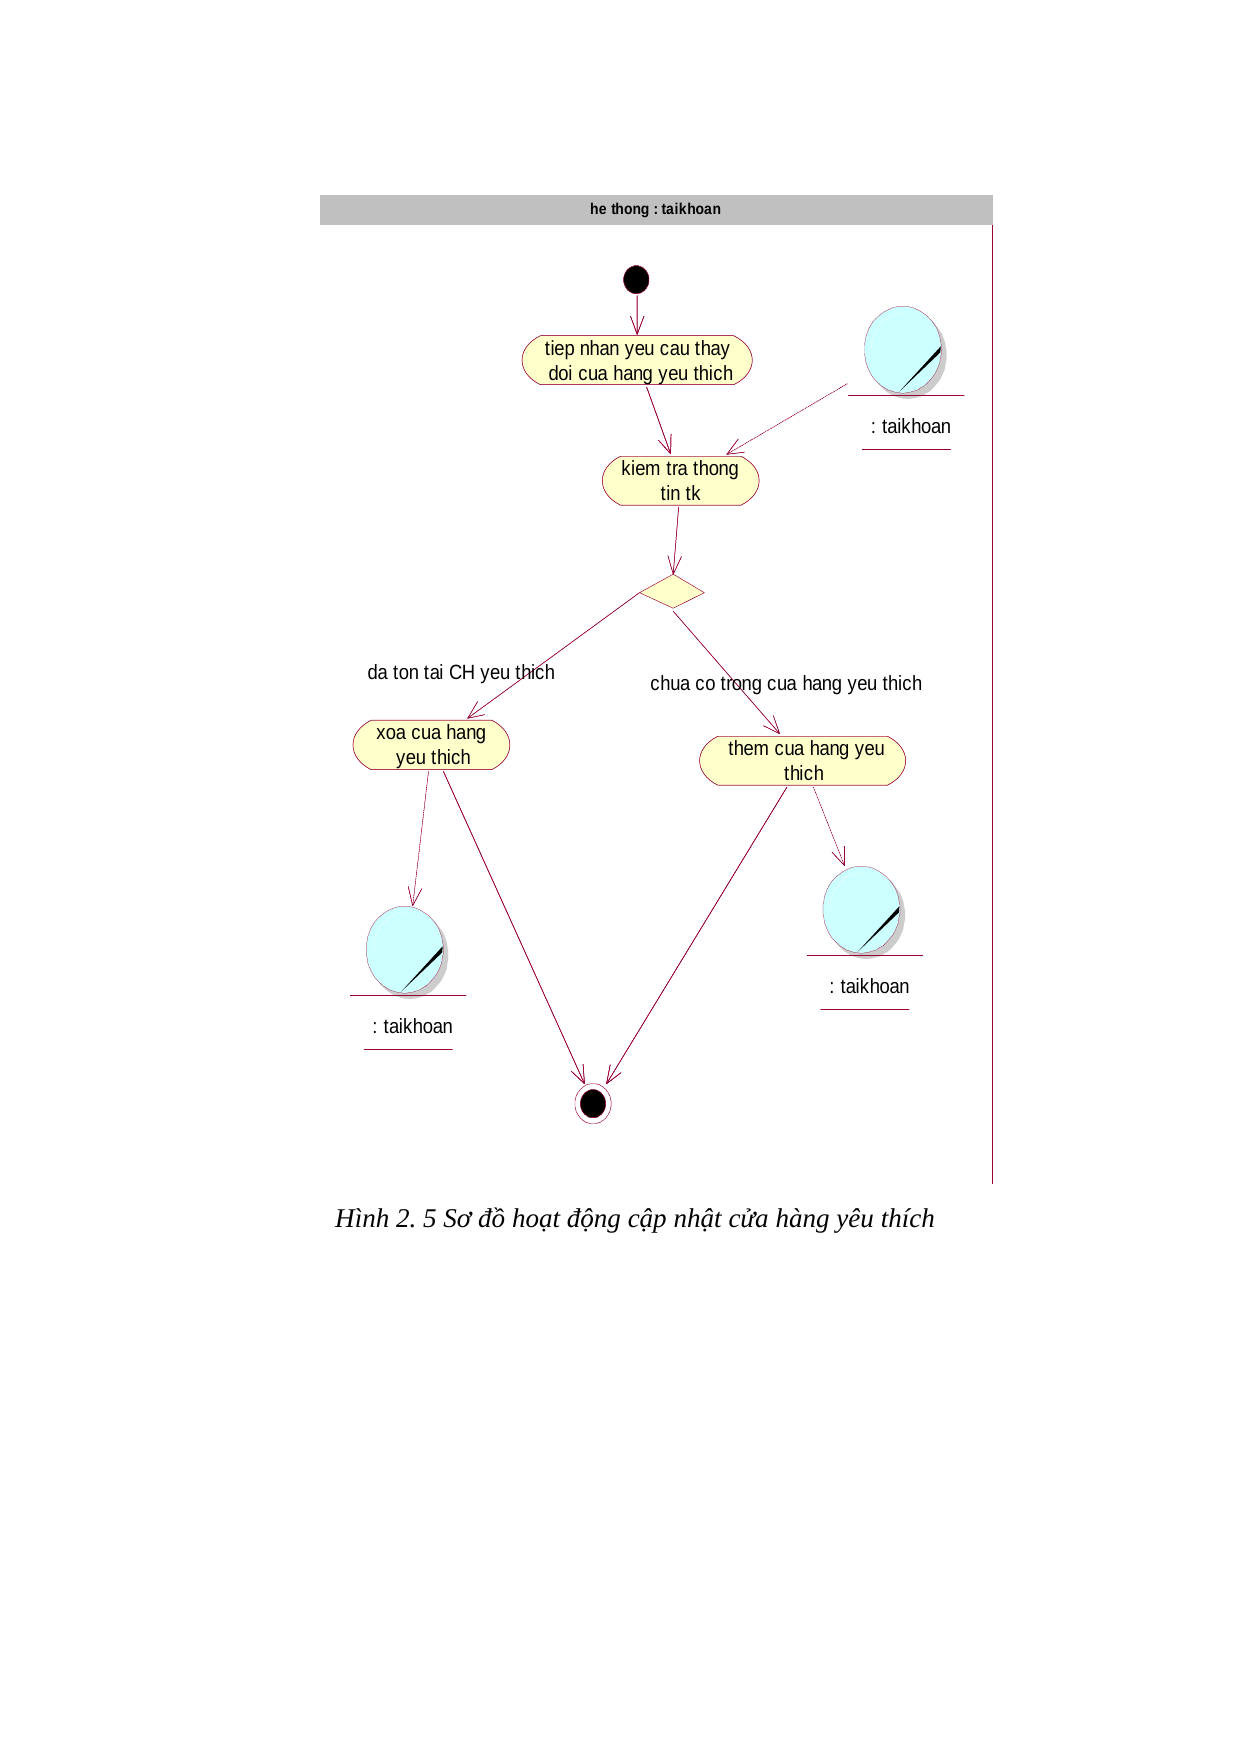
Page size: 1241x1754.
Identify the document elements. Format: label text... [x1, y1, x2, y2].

text Hình 2. 5 Sơ đồ hoạt động cập nhật cửa hàng yêu thích [148, 1203, 1122, 1234]
